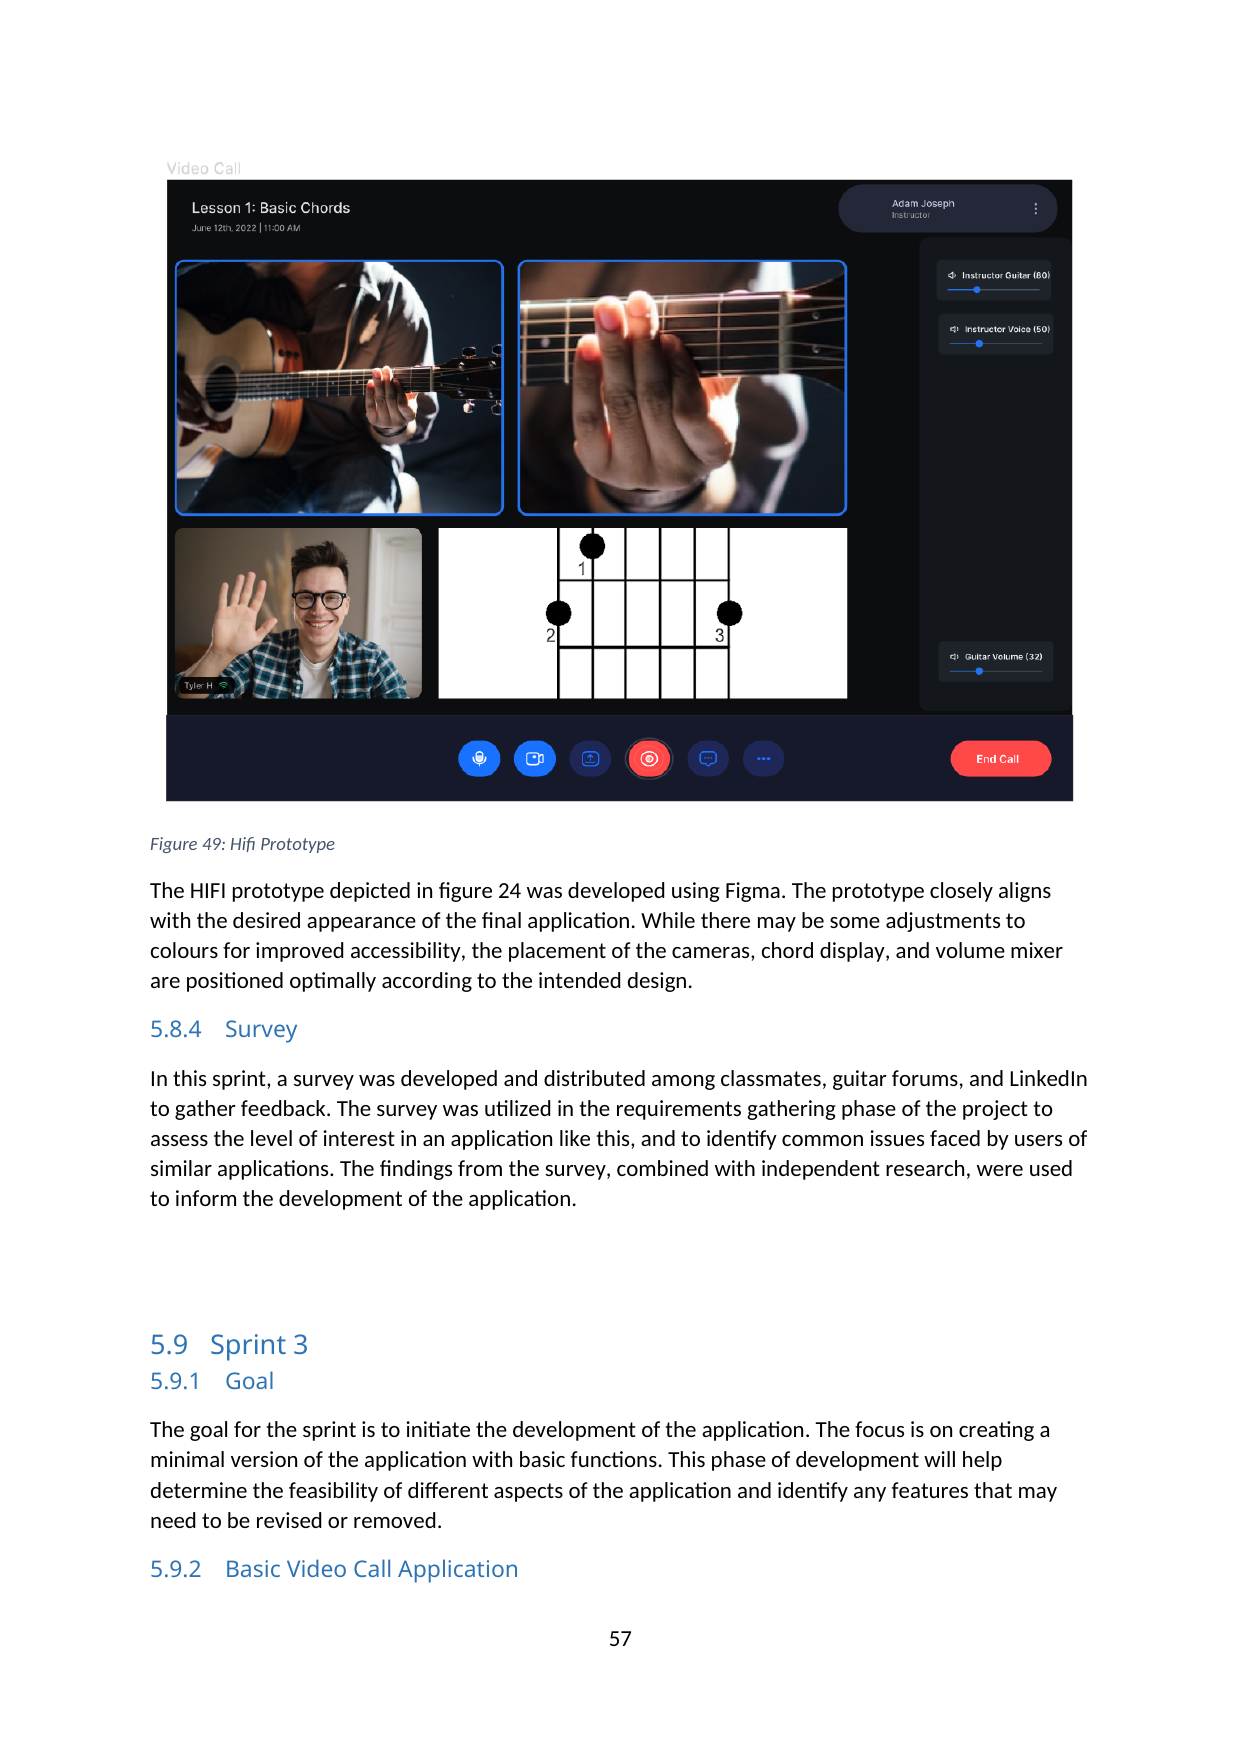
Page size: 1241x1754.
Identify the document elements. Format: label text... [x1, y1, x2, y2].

subtitle Sprint 3 [150, 1325, 1090, 1362]
text In this sprint, a survey was developed and distributed among classmates, guitar forums, and LinkedIn to gather feedback. The survey was utilized in the requirements gathering phase of the project to assess the level of interest in an application like this, and to identify common issues faced by users of similar applications. The findings from the survey, combined with independent research, were used to inform the development of the application. [150, 1064, 1090, 1213]
subtitle Survey [150, 1013, 1090, 1044]
subtitle Goal [150, 1365, 1090, 1396]
text The HIFI prototype depicted in figure 24 was developed using Figma. The prototype closely aligns with the desired appearance of the final application. While there may be some adjustments to colours for improved accessibility, the placement of the cameras, chord display, and volume mixer are positioned optimally according to the intended design. [150, 876, 1090, 994]
subtitle Basic Video Call Application [150, 1553, 1090, 1584]
text The goal for the sprint is to initiate the development of the application. The focus is on creating a minimal version of the application with basic functions. This phase of development will help determine the feasibility of different aspects of the application and identify any features that may need to be revised or removed. [150, 1415, 1090, 1534]
picture [150, 150, 1091, 814]
